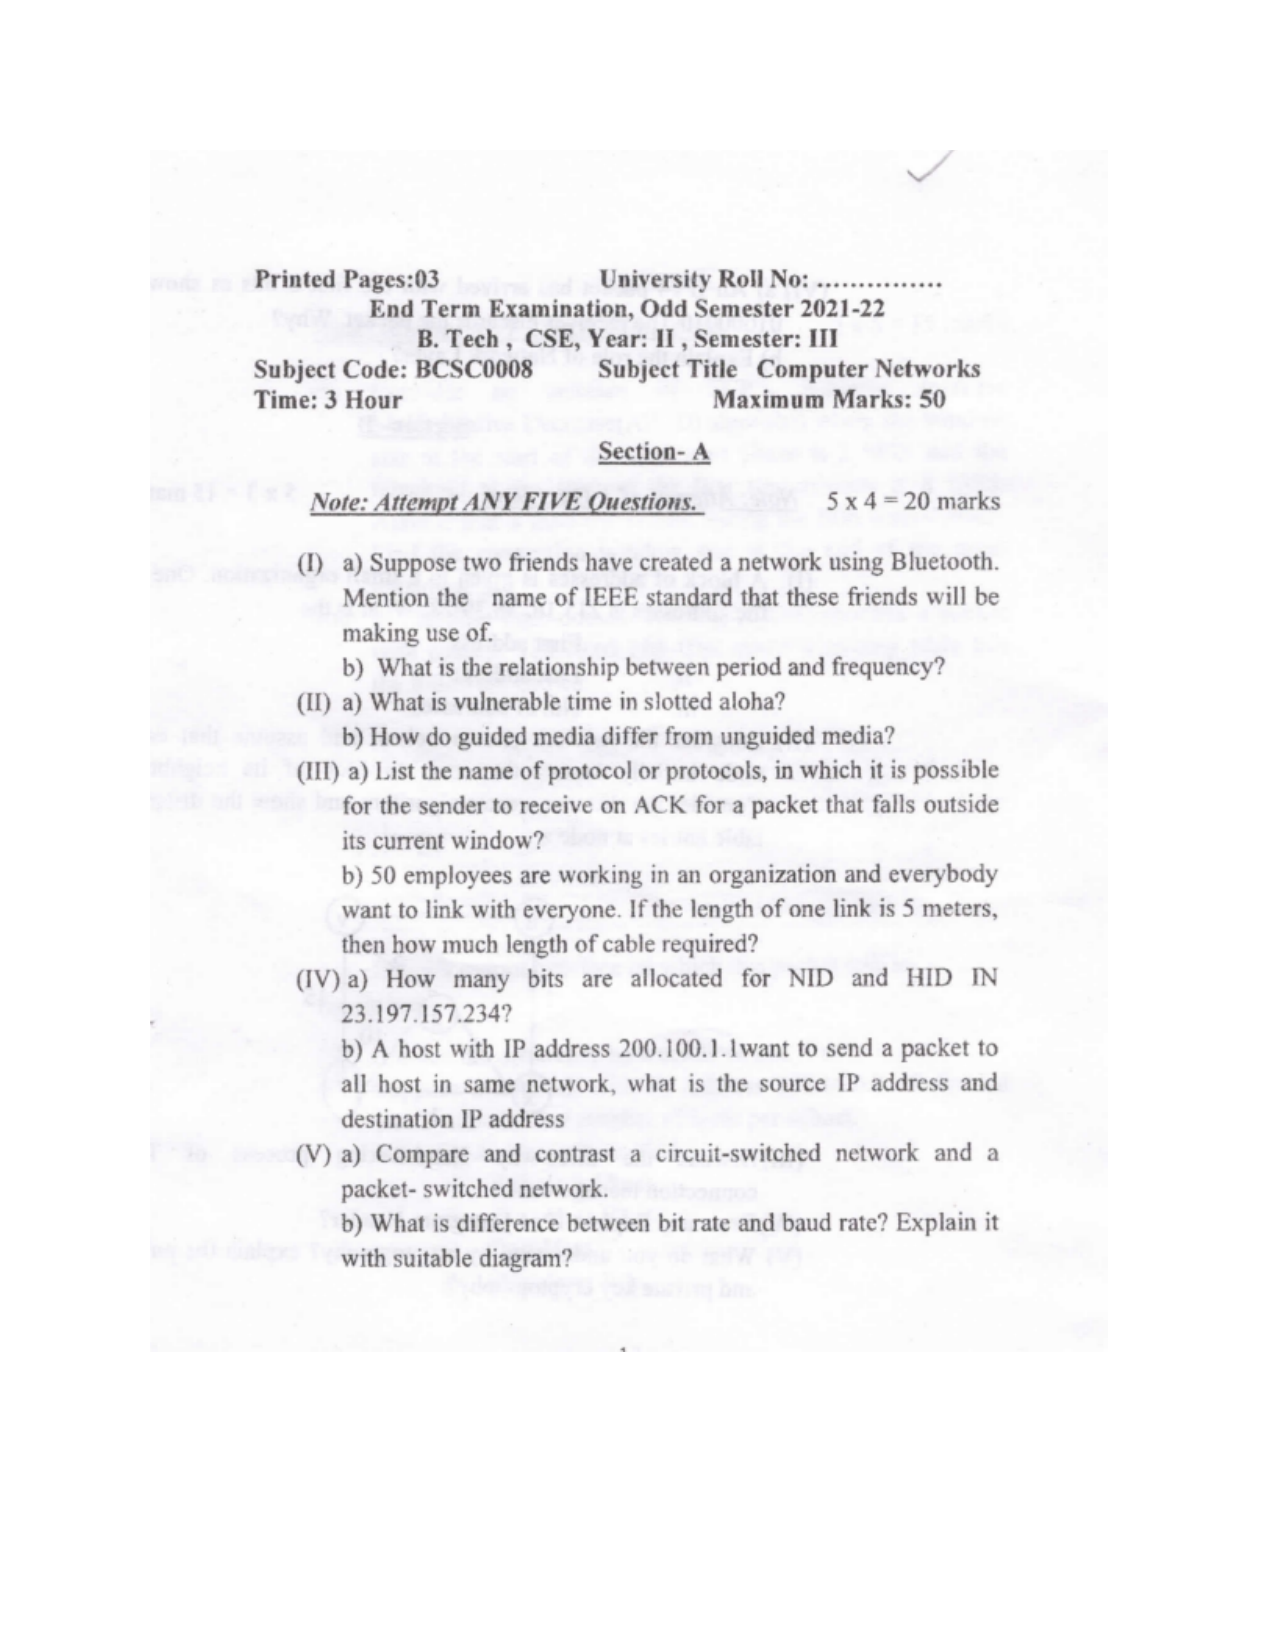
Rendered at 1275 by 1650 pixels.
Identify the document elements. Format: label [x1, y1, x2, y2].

picture [150, 150, 1108, 1352]
